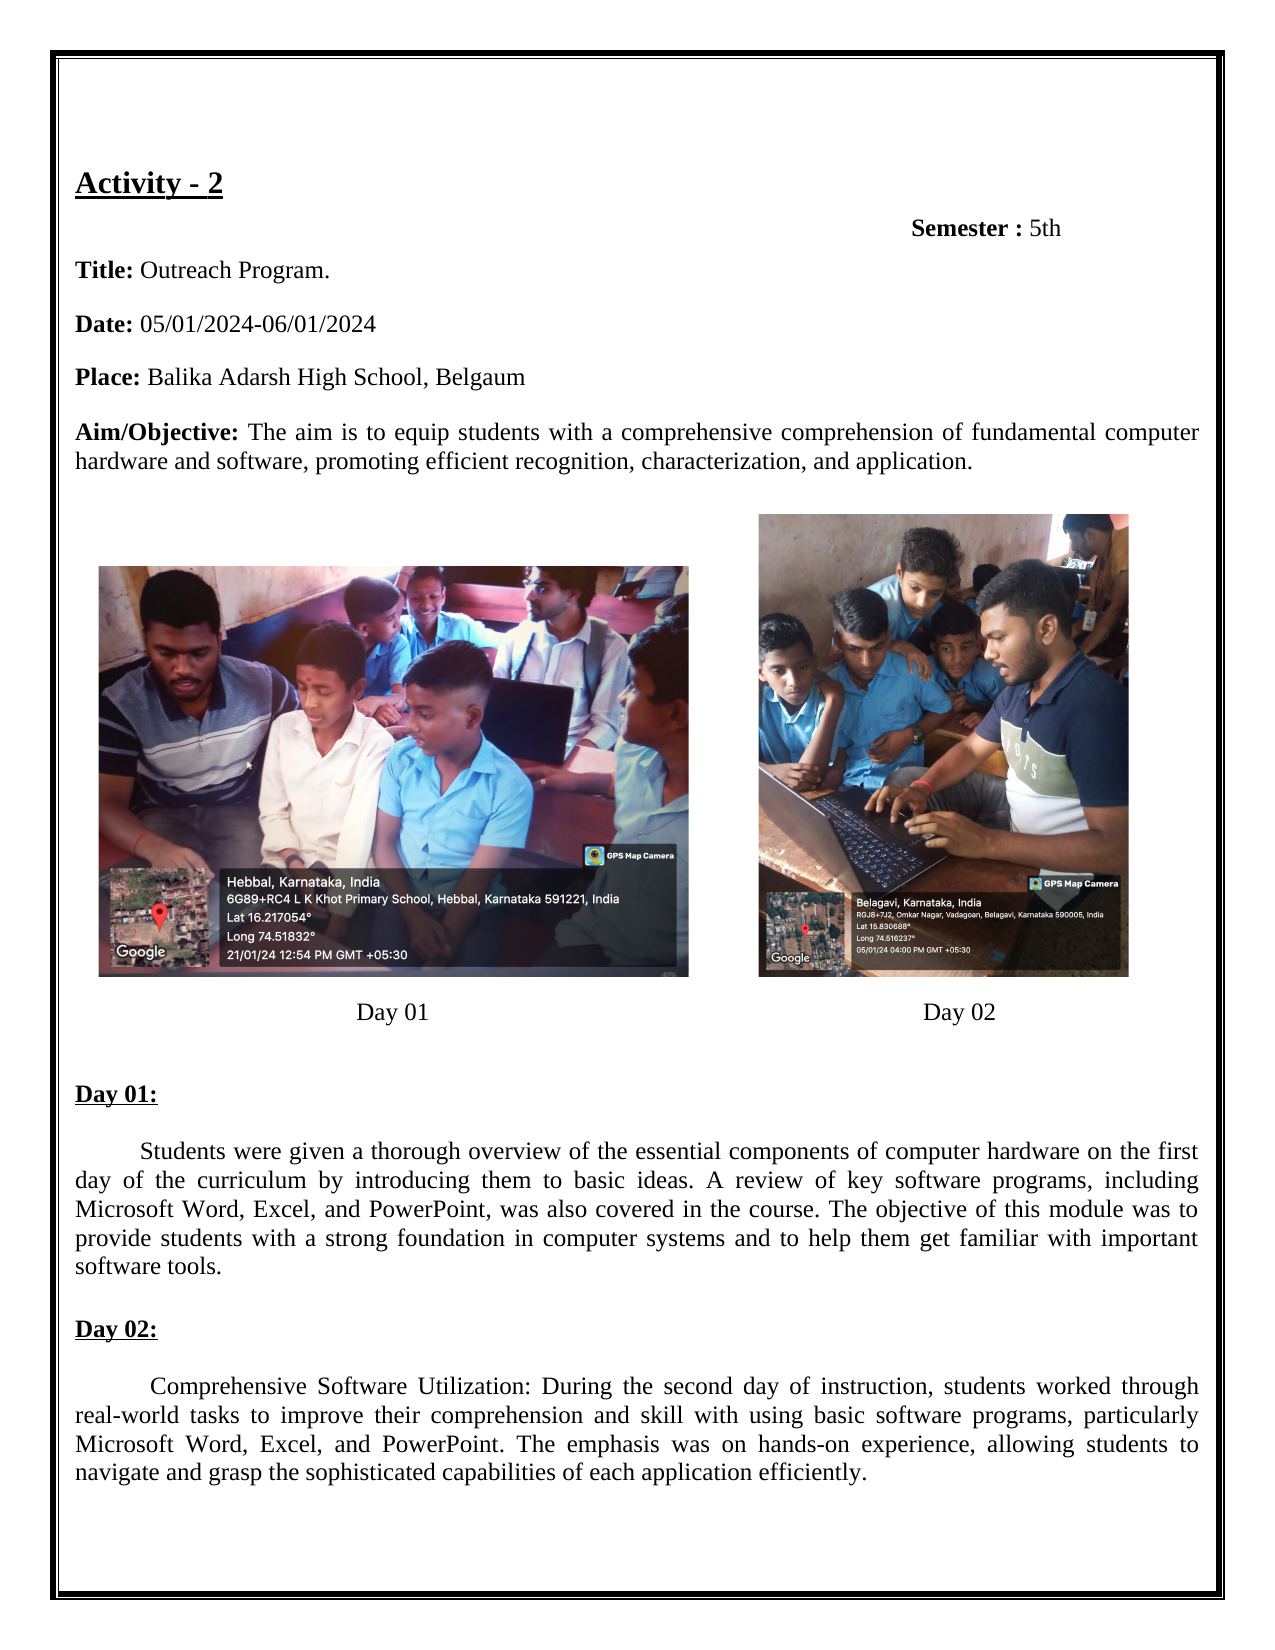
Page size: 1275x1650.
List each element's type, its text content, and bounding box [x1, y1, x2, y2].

text Day 01 Day 02 [75, 997, 1200, 1026]
text Aim/Objective: The aim is to equip students with a comprehensive comprehension of fundamental computer hardware and software, promoting efficient recognition, characterization, and application. [75, 417, 1200, 475]
picture [98, 566, 689, 977]
text Day 01: [75, 1079, 1200, 1108]
text Place: Balika Adarsh High School, Belgaum [75, 362, 1200, 391]
text Students were given a thorough overview of the essential components of computer hardware on the first day of the curriculum by introducing them to basic ideas. A review of key software programs, including Microsoft Word, Excel, and PowerPoint, was also covered in the course. The objective of this module was to provide students with a strong foundation in computer systems and to help them get familiar with important software tools. [75, 1136, 1200, 1280]
text Semester : 5th [75, 213, 1152, 242]
text Activity - 2 [75, 164, 1152, 200]
text Day 02: [75, 1314, 1200, 1342]
text Date: 05/01/2024-06/01/2024 [75, 309, 1200, 337]
picture [758, 514, 1129, 977]
text Comprehensive Software Utilization: During the second day of instruction, students worked through real-world tasks to improve their comprehension and skill with using basic software programs, particularly Microsoft Word, Excel, and PowerPoint. The emphasis was on hands-on experience, allowing students to navigate and grasp the sophisticated capabilities of each application efficiently. [75, 1371, 1200, 1486]
text Title: Outreach Program. [75, 255, 1152, 284]
